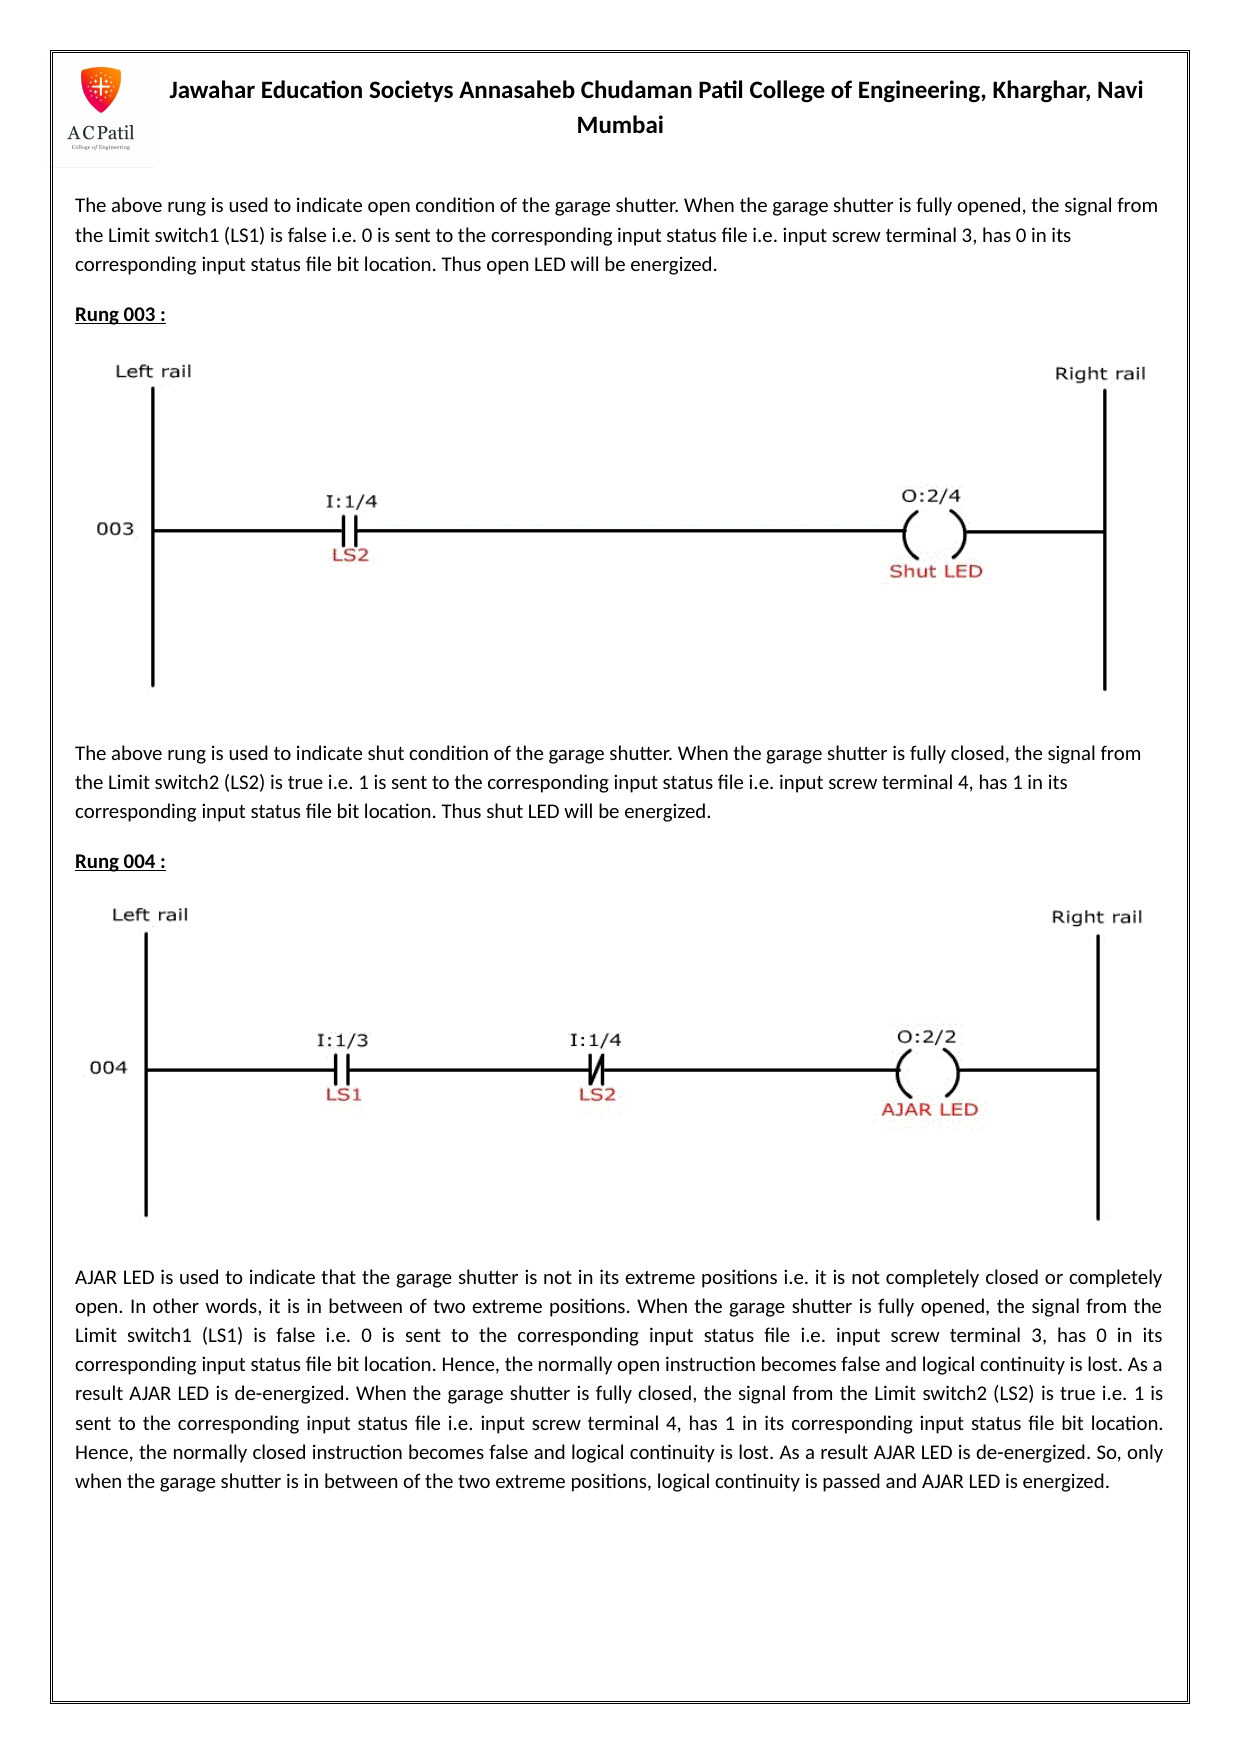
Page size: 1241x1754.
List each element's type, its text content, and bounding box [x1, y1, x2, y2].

picture [53, 56, 159, 168]
picture [46, 56, 50, 168]
picture [75, 898, 1166, 1239]
text AJAR LED is used to indicate that the garage shutter is not in its extreme positions i.e. it is not completely closed or completely open. In other words, it is in between of two extreme positions. When the garage shutter is fully opened, the signal from the Limit switch1 (LS1) is false i.e. 0 is sent to the corresponding input status file i.e. input screw terminal 3, has 0 in its corresponding input status file bit location. Hence, the normally open instruction becomes false and logical continuity is lost. As a result AJAR LED is de-energized. When the garage shutter is fully closed, the signal from the Limit switch2 (LS2) is true i.e. 1 is sent to the corresponding input status file i.e. input screw terminal 4, has 1 in its corresponding input status file bit location. Hence, the normally closed instruction becomes false and logical continuity is lost. As a result AJAR LED is de-energized. So, only when the garage shutter is in between of the two extreme positions, logical continuity is passed and AJAR LED is energized. [75, 1264, 1165, 1493]
text The above rung is used to indicate open condition of the garage shutter. When the garage shutter is fully opened, the signal from the Limit switch1 (LS1) is false i.e. 0 is sent to the corresponding input status file i.e. input screw terminal 3, has 0 in its corresponding input status file bit location. Thus open LED will be energized. [75, 193, 1165, 276]
picture [75, 351, 1166, 715]
text The above rung is used to indicate shut condition of the garage shutter. When the garage shutter is fully closed, the signal from the Limit switch2 (LS2) is true i.e. 1 is sent to the corresponding input status file i.e. input screw terminal 4, has 1 in its corresponding input status file bit location. Thus shut LED will be energized. [75, 740, 1165, 823]
text Rung 004 : [75, 848, 1165, 873]
text Rung 003 : [75, 301, 1165, 326]
